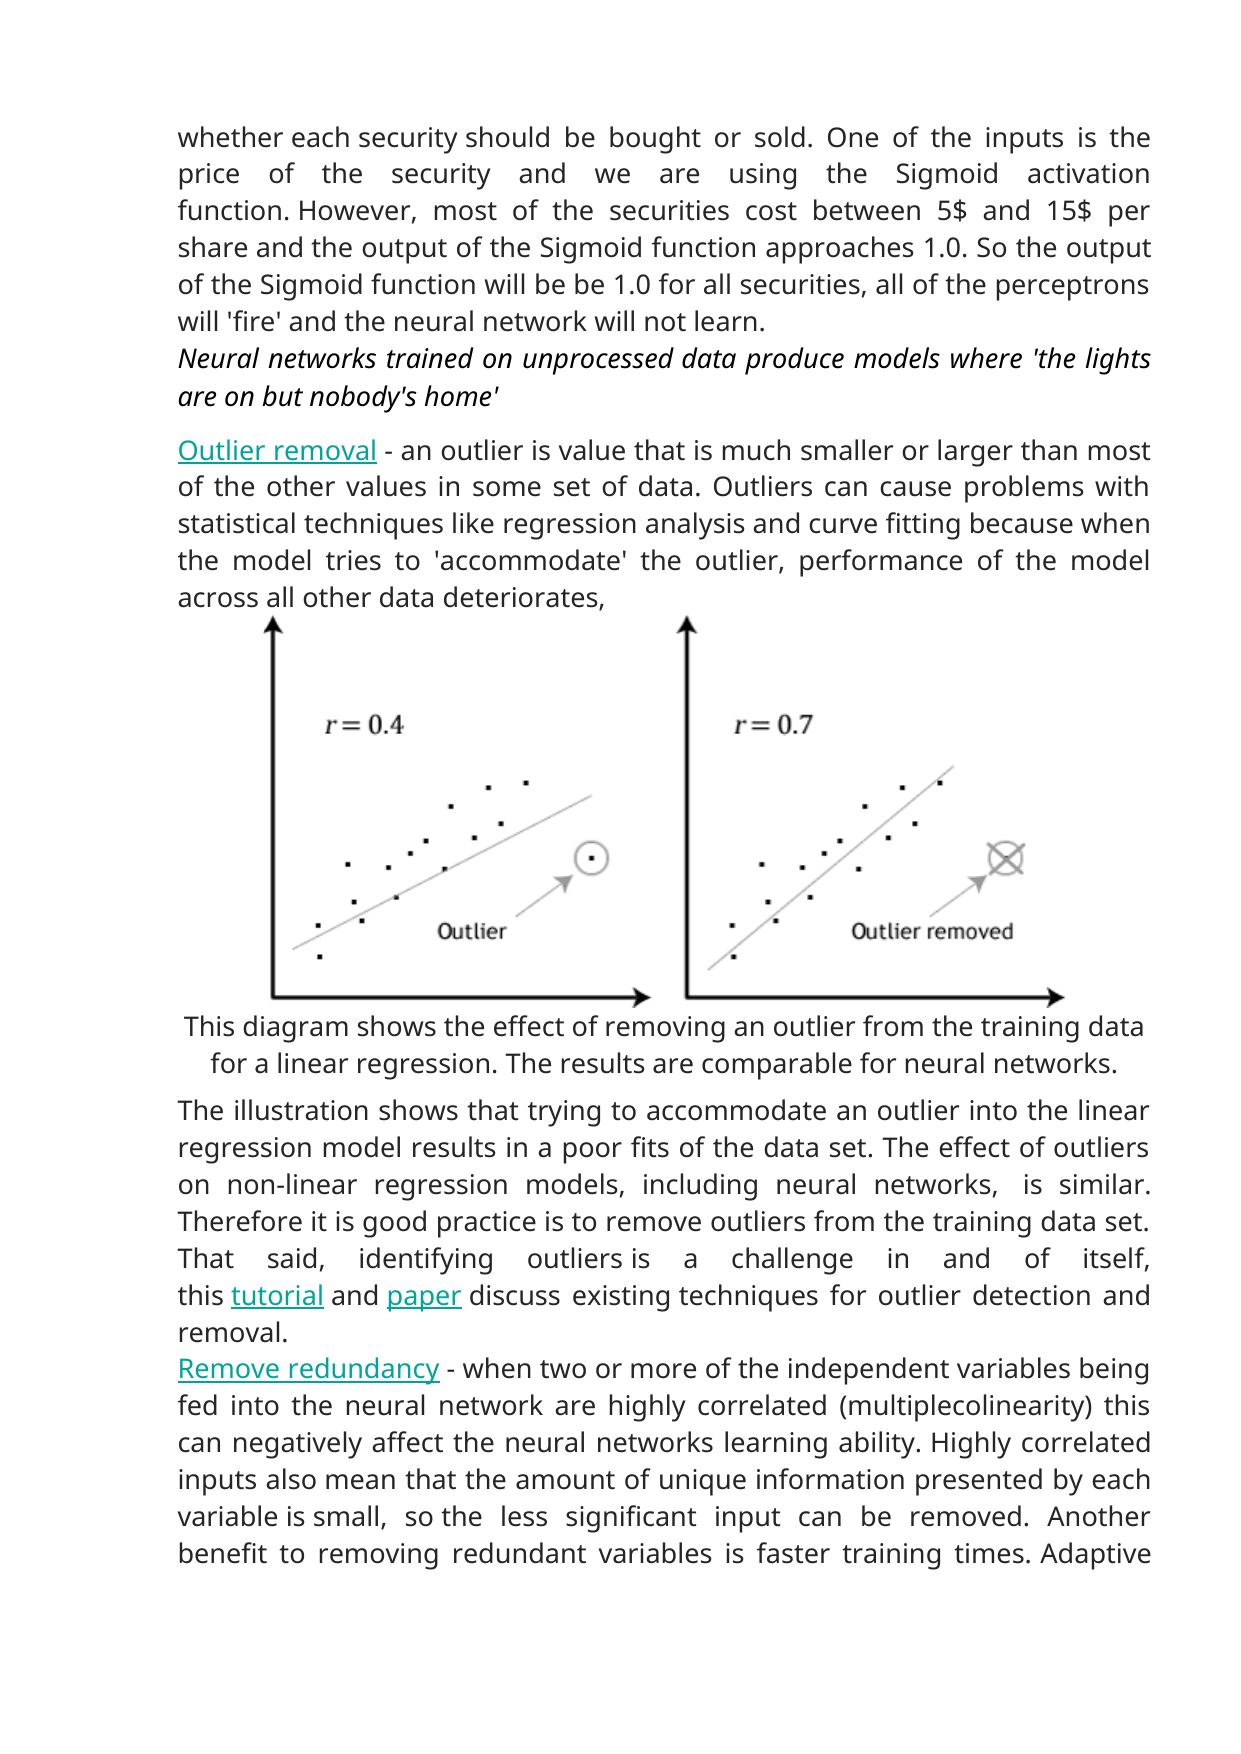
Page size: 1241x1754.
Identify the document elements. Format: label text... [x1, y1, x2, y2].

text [177, 118, 1152, 339]
text Outlier removal - an outlier is value that is much smaller or larger than most of the other values in some set of data. Outliers can cause problems with statistical techniques like regression analysis and curve fitting because when the model tries to 'accommodate' the outlier, performance of the model across all other data deteriorates, [177, 431, 1152, 615]
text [177, 1350, 1152, 1571]
picture [263, 615, 1066, 1008]
text This diagram shows the effect of removing an outlier from the training data for a linear regression. The results are comparable for neural networks. [177, 1008, 1152, 1081]
text The illustration shows that trying to accommodate an outlier into the linear regression model results in a poor fits of the data set. The effect of outliers on non-linear regression models, including neural networks, is similar. Therefore it is good practice is to remove outliers from the training data set. That said, identifying outliers is a challenge in and of itself, this tutorial and paper discuss existing techniques for outlier detection and removal. [177, 1092, 1152, 1350]
text Neural networks trained on unprocessed data produce models where 'the lights are on but nobody's home' [177, 339, 1152, 414]
